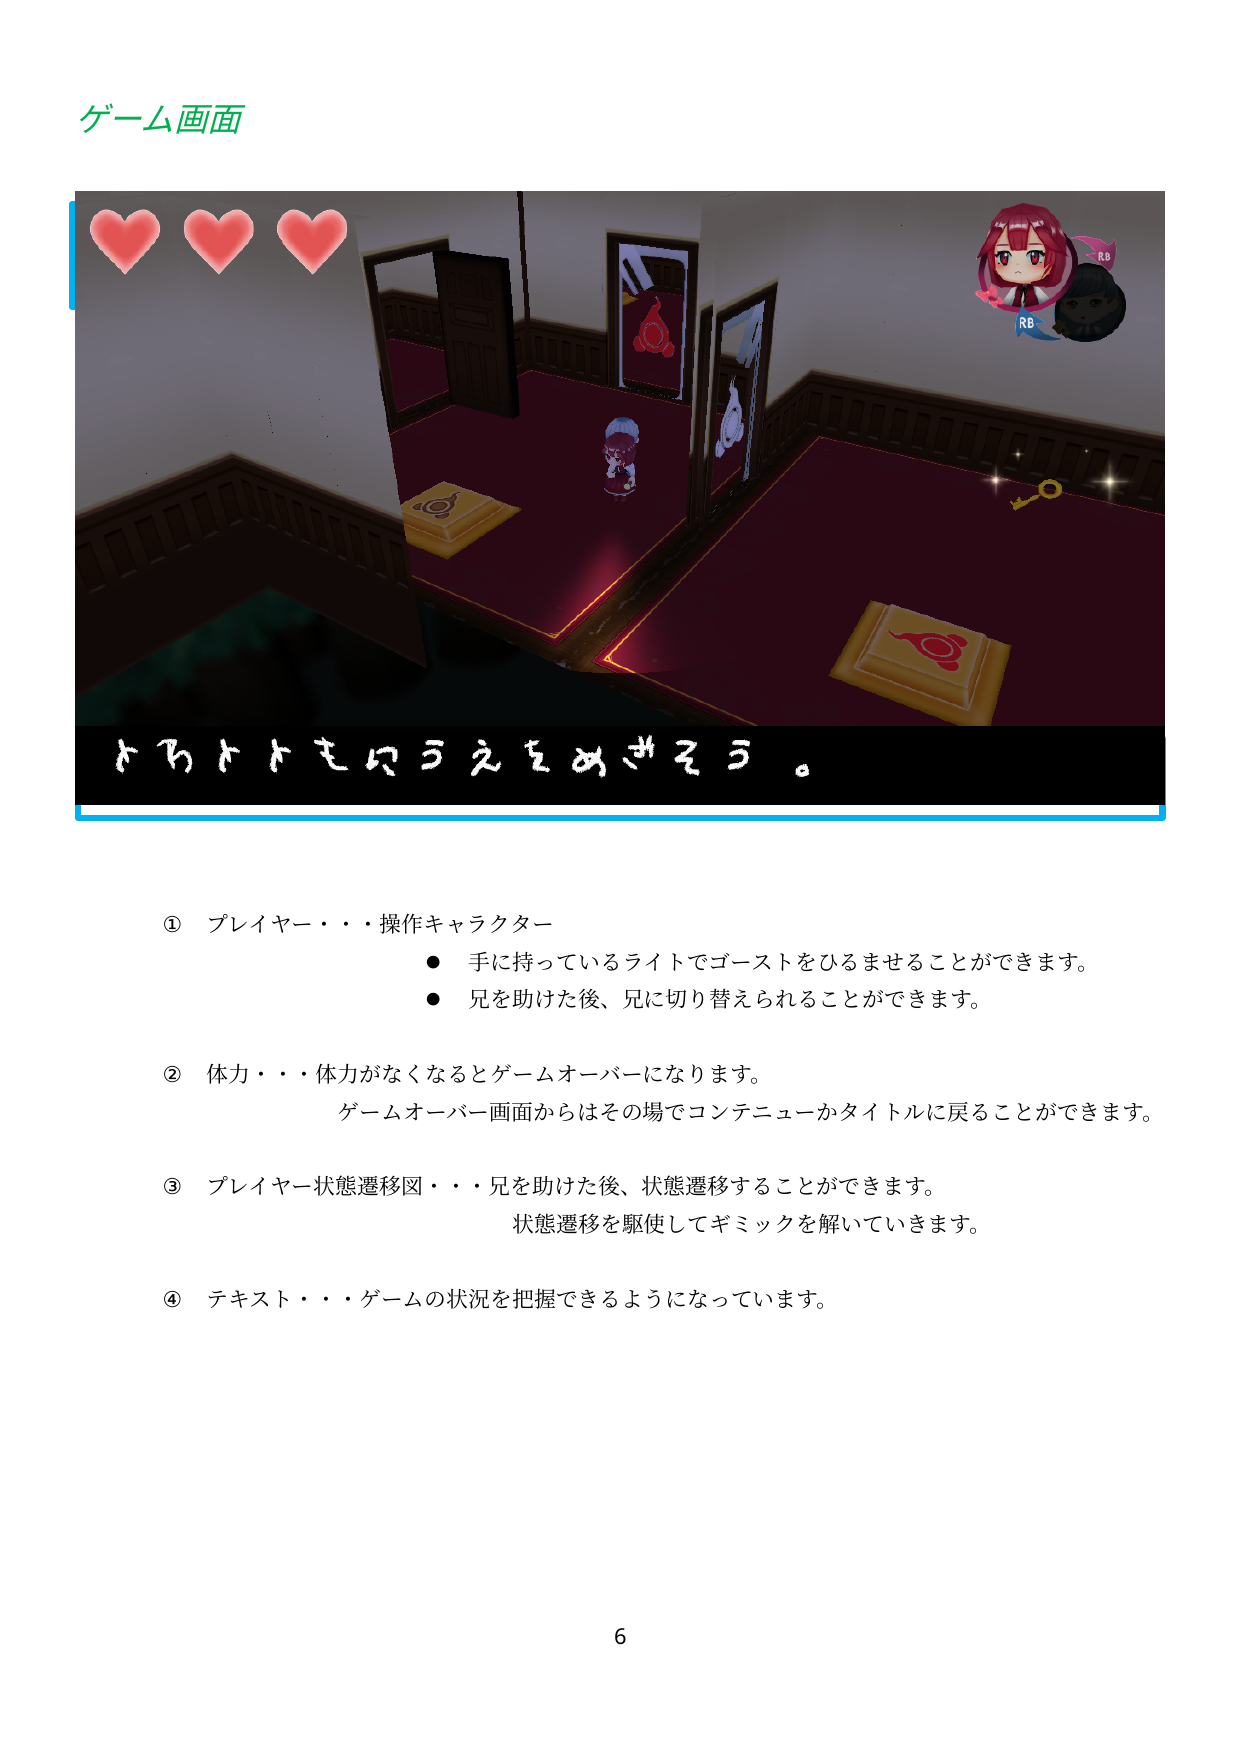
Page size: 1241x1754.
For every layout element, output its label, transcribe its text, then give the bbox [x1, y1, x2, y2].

list プレイヤー状態遷移図・・・兄を助けた後、状態遷移することができます。 [162, 1167, 1165, 1204]
subtitle ゲーム画面 [75, 79, 1165, 154]
list プレイヤー・・・操作キャラクター [162, 904, 1165, 942]
list テキスト・・・ゲームの状況を把握できるようになっています。 [162, 1279, 1165, 1317]
list 体力・・・体力がなくなるとゲームオーバーになります。 [162, 1054, 1165, 1092]
list 状態遷移を駆使してギミックを解いていきます。 [512, 1204, 1165, 1242]
list 手に持っているライトでゴーストをひるませることができます。 [425, 942, 1165, 979]
picture [75, 191, 1166, 805]
list 兄を助けた後、兄に切り替えられることができます。 [425, 979, 1165, 1017]
list ゲームオーバー画面からはその場でコンテニューかタイトルに戻ることができます。 [337, 1092, 1165, 1129]
